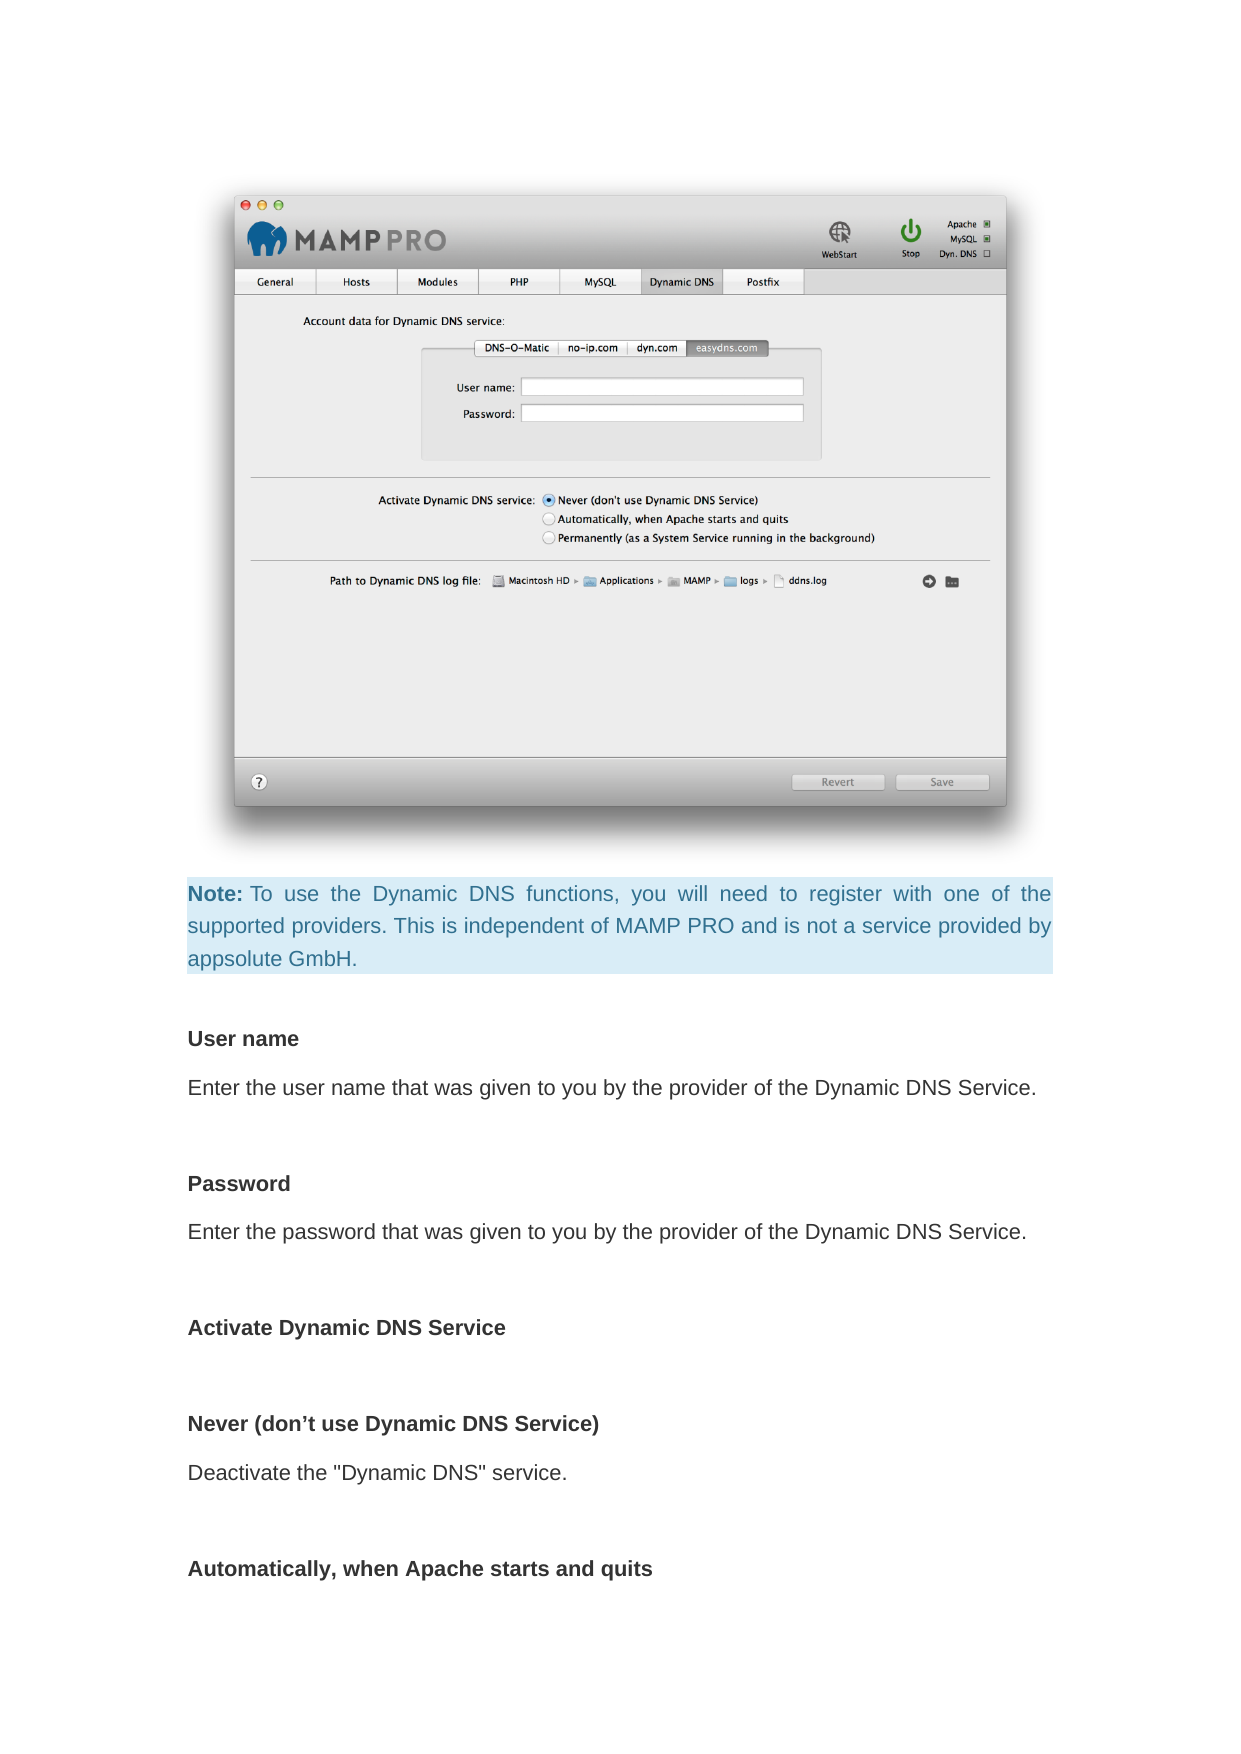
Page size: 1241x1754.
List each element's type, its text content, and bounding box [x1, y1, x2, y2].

text Never (don’t use Dynamic DNS Service) [187, 1408, 1053, 1440]
text User name [187, 1023, 1053, 1055]
text Automatically, when Apache starts and quits [187, 1552, 1053, 1584]
text Enter the password that was given to you by the provider of the Dynamic DNS Service. [187, 1215, 1053, 1248]
text Deactivate the "Dynamic DNS" service. [187, 1456, 1053, 1488]
text Password [187, 1167, 1053, 1199]
text Activate Dynamic DNS Service [187, 1311, 1053, 1344]
text Note: To use the Dynamic DNS functions, you will need to register with one of the supported providers. This is independent of MAMP PRO and is not a service provided by appsolute GmbH. [187, 877, 1053, 974]
text Enter the user name that was given to you by the provider of the Dynamic DNS Service. [187, 1071, 1053, 1103]
picture [187, 167, 1053, 871]
